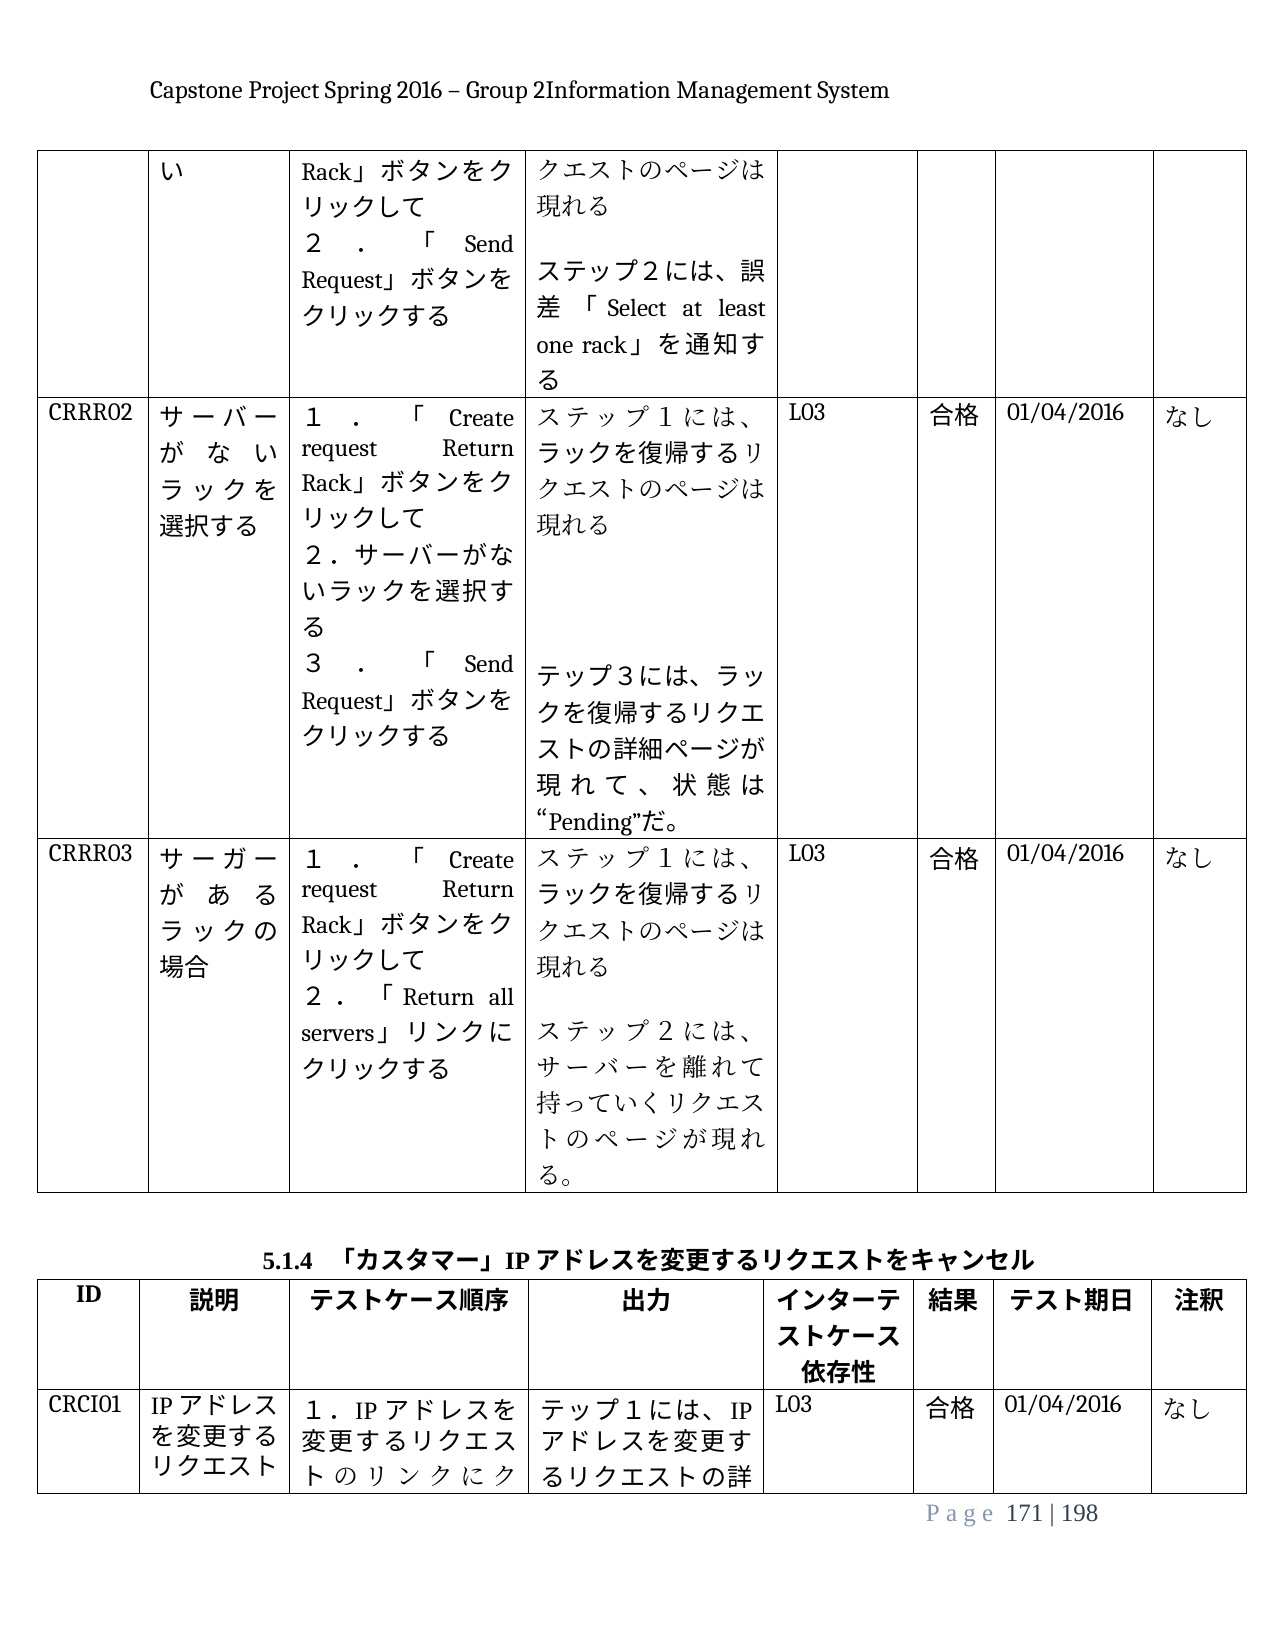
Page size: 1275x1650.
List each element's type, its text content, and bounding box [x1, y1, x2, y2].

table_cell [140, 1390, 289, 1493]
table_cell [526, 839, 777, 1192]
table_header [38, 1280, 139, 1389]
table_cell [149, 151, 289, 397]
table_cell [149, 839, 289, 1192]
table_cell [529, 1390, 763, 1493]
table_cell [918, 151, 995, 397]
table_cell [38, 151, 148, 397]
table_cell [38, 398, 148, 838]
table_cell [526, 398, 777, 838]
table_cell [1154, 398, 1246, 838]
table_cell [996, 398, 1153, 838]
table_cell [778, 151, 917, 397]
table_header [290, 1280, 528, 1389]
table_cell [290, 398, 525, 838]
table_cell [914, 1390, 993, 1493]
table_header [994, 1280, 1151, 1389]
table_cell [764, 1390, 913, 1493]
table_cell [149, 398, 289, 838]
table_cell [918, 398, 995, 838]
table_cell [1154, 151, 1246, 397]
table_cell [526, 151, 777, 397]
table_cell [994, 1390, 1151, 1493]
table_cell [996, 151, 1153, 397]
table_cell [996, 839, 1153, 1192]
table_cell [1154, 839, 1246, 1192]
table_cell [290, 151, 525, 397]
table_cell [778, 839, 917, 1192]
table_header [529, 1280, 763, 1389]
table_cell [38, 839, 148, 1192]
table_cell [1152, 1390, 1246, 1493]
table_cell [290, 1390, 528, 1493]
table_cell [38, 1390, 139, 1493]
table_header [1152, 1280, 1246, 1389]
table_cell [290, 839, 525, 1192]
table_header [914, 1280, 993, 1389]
subtitle 「カスタマー」IPアドレスを変更するリクエストをキャンセル [262, 1240, 1125, 1277]
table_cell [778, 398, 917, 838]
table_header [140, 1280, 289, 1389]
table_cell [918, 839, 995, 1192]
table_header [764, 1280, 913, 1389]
